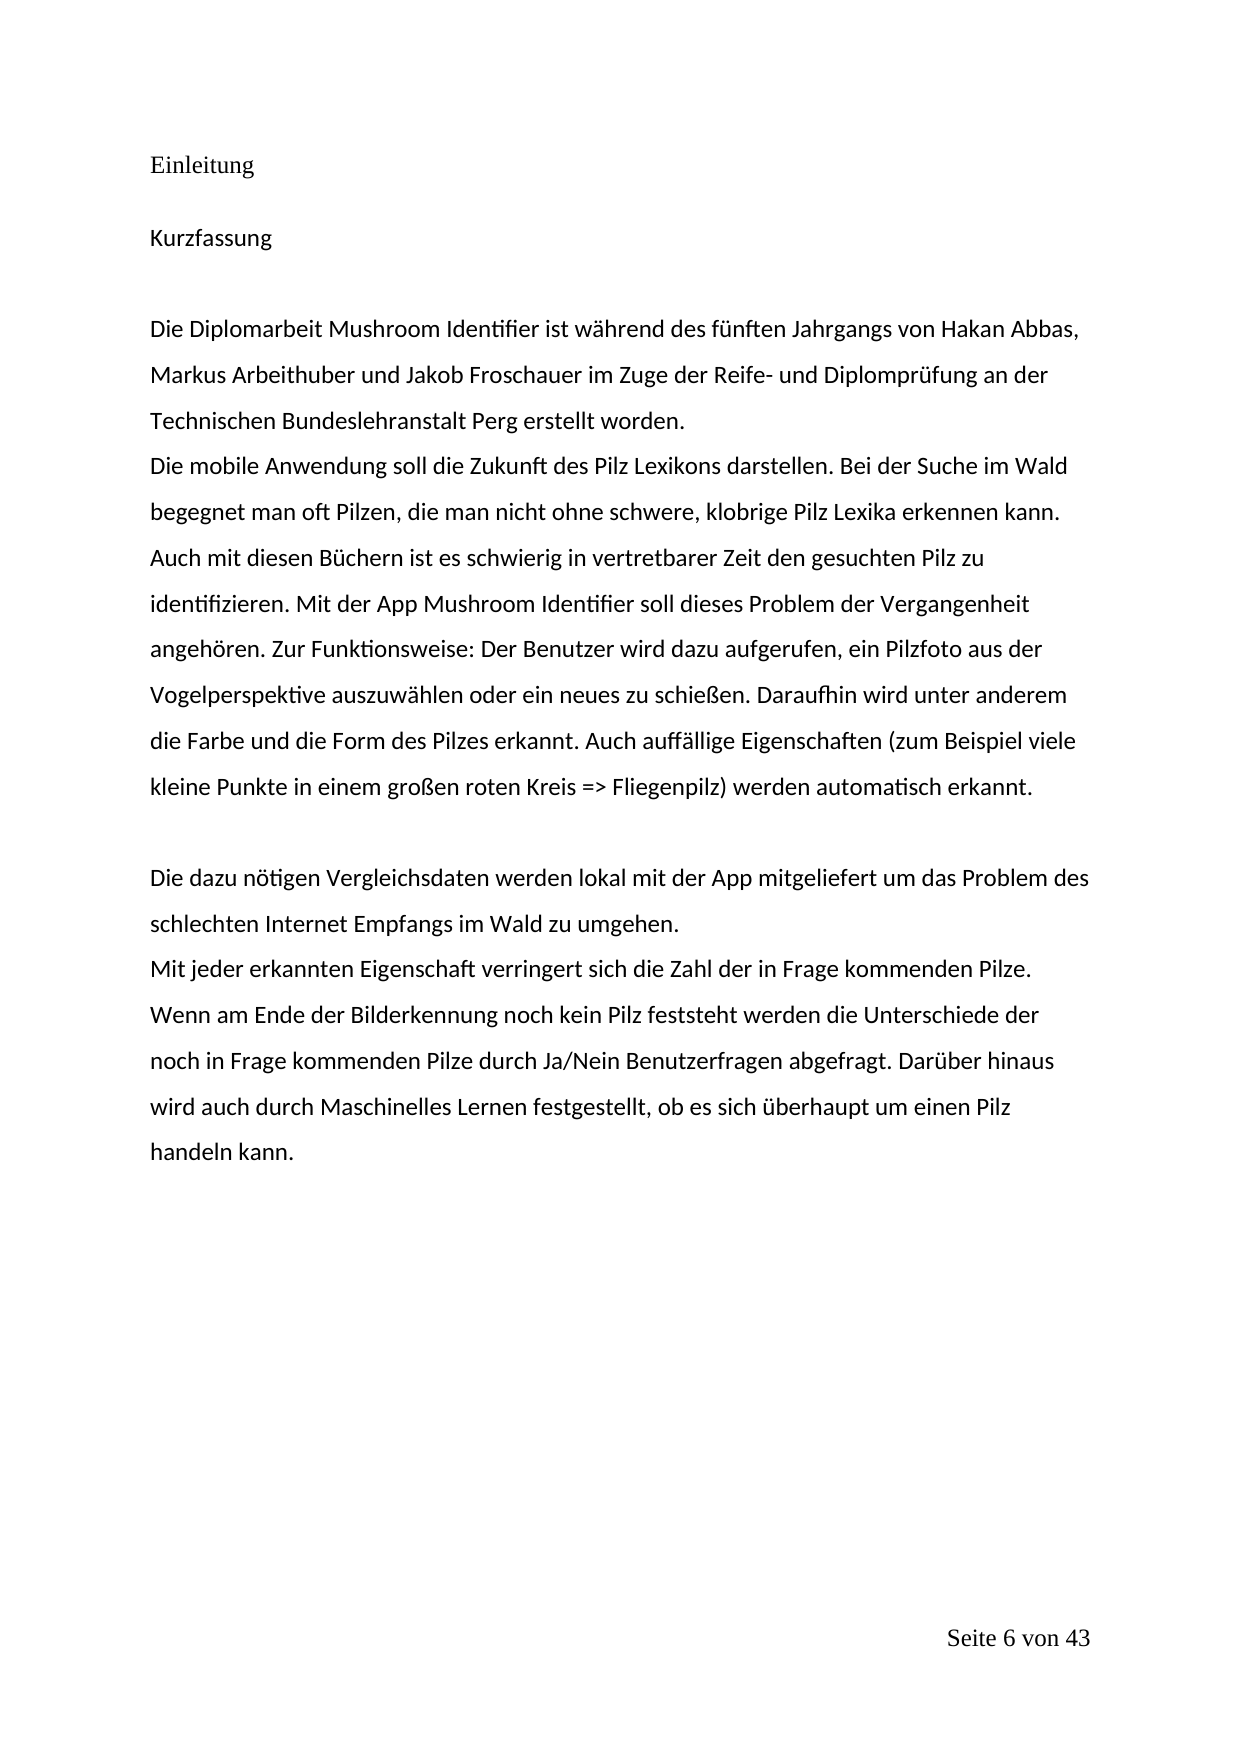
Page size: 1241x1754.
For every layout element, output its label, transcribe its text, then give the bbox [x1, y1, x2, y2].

text Die dazu nötigen Vergleichsdaten werden lokal mit der App mitgeliefert um das Problem des schlechten Internet Empfangs im Wald zu umgehen. [150, 862, 1090, 938]
text Mit jeder erkannten Eigenschaft verringert sich die Zahl der in Frage kommenden Pilze. Wenn am Ende der Bilderkennung noch kein Pilz feststeht werden die Unterschiede der noch in Frage kommenden Pilze durch Ja/Nein Benutzerfragen abgefragt. Darüber hinaus wird auch durch Maschinelles Lernen festgestellt, ob es sich überhaupt um einen Pilz handeln kann. [150, 953, 1090, 1167]
text Die mobile Anwendung soll die Zukunft des Pilz Lexikons darstellen. Bei der Suche im Wald begegnet man oft Pilzen, die man nicht ohne schwere, klobrige Pilz Lexika erkennen kann. Auch mit diesen Büchern ist es schwierig in vertretbarer Zeit den gesuchten Pilz zu identifizieren. Mit der App Mushroom Identifier soll dieses Problem der Vergangenheit angehören. Zur Funktionsweise: Der Benutzer wird dazu aufgerufen, ein Pilzfoto aus der Vogelperspektive auszuwählen oder ein neues zu schießen. Daraufhin wird unter anderem die Farbe und die Form des Pilzes erkannt. Auch auffällige Eigenschaften (zum Beispiel viele kleine Punkte in einem großen roten Kreis => Fliegenpilz) werden automatisch erkannt. [150, 451, 1090, 801]
text Die Diplomarbeit Mushroom Identifier ist während des fünften Jahrgangs von Hakan Abbas, Markus Arbeithuber und Jakob Froschauer im Zuge der Reife- und Diplomprüfung an der Technischen Bundeslehranstalt Perg erstellt worden. [150, 313, 1090, 435]
text Kurzfassung [150, 222, 1090, 252]
